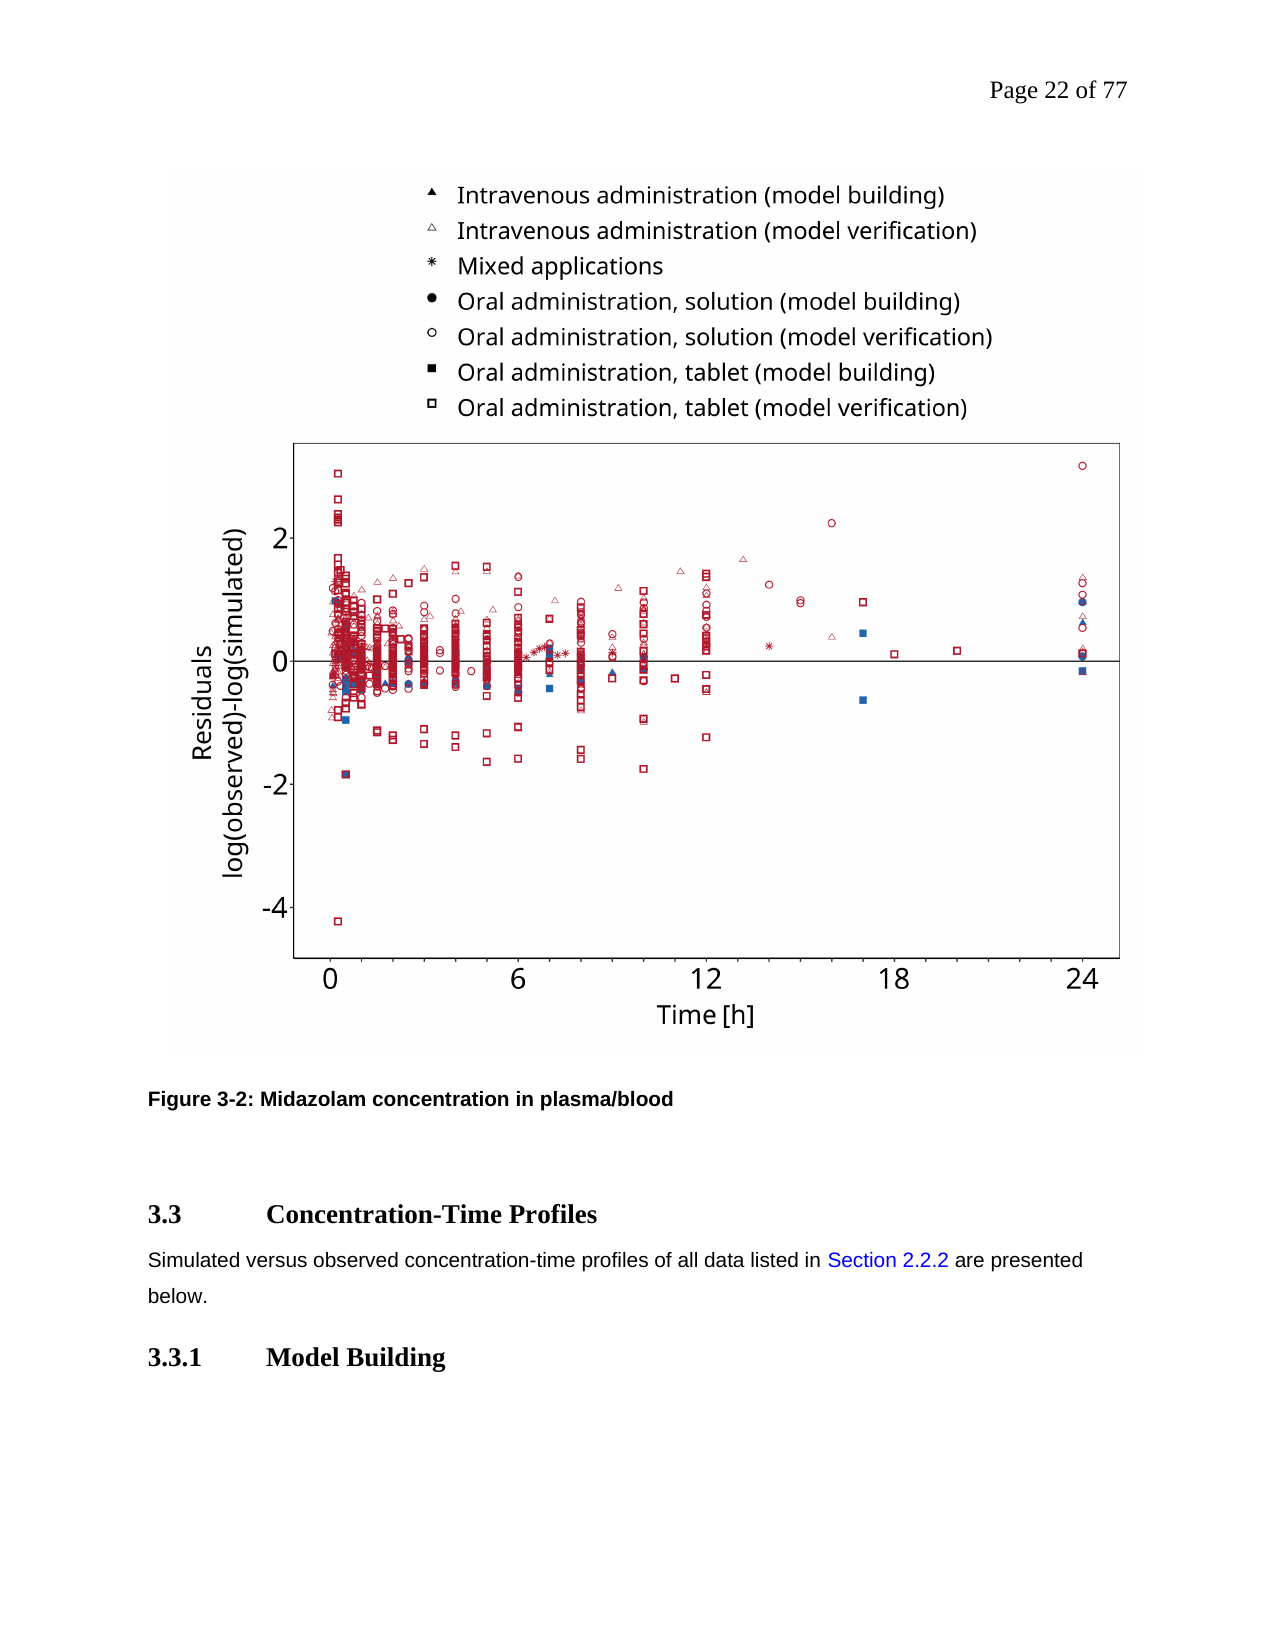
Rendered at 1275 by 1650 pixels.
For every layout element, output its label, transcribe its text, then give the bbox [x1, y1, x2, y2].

subtitle Model Building [148, 1341, 1127, 1372]
text Simulated versus observed concentration-time profiles of all data listed in Section 2.2.2 are presented below. [148, 1248, 1127, 1308]
text Figure 3-2: Midazolam concentration in plasma/blood [148, 1087, 1127, 1111]
subtitle Concentration-Time Profiles [148, 1198, 1127, 1229]
picture [166, 166, 1146, 1056]
